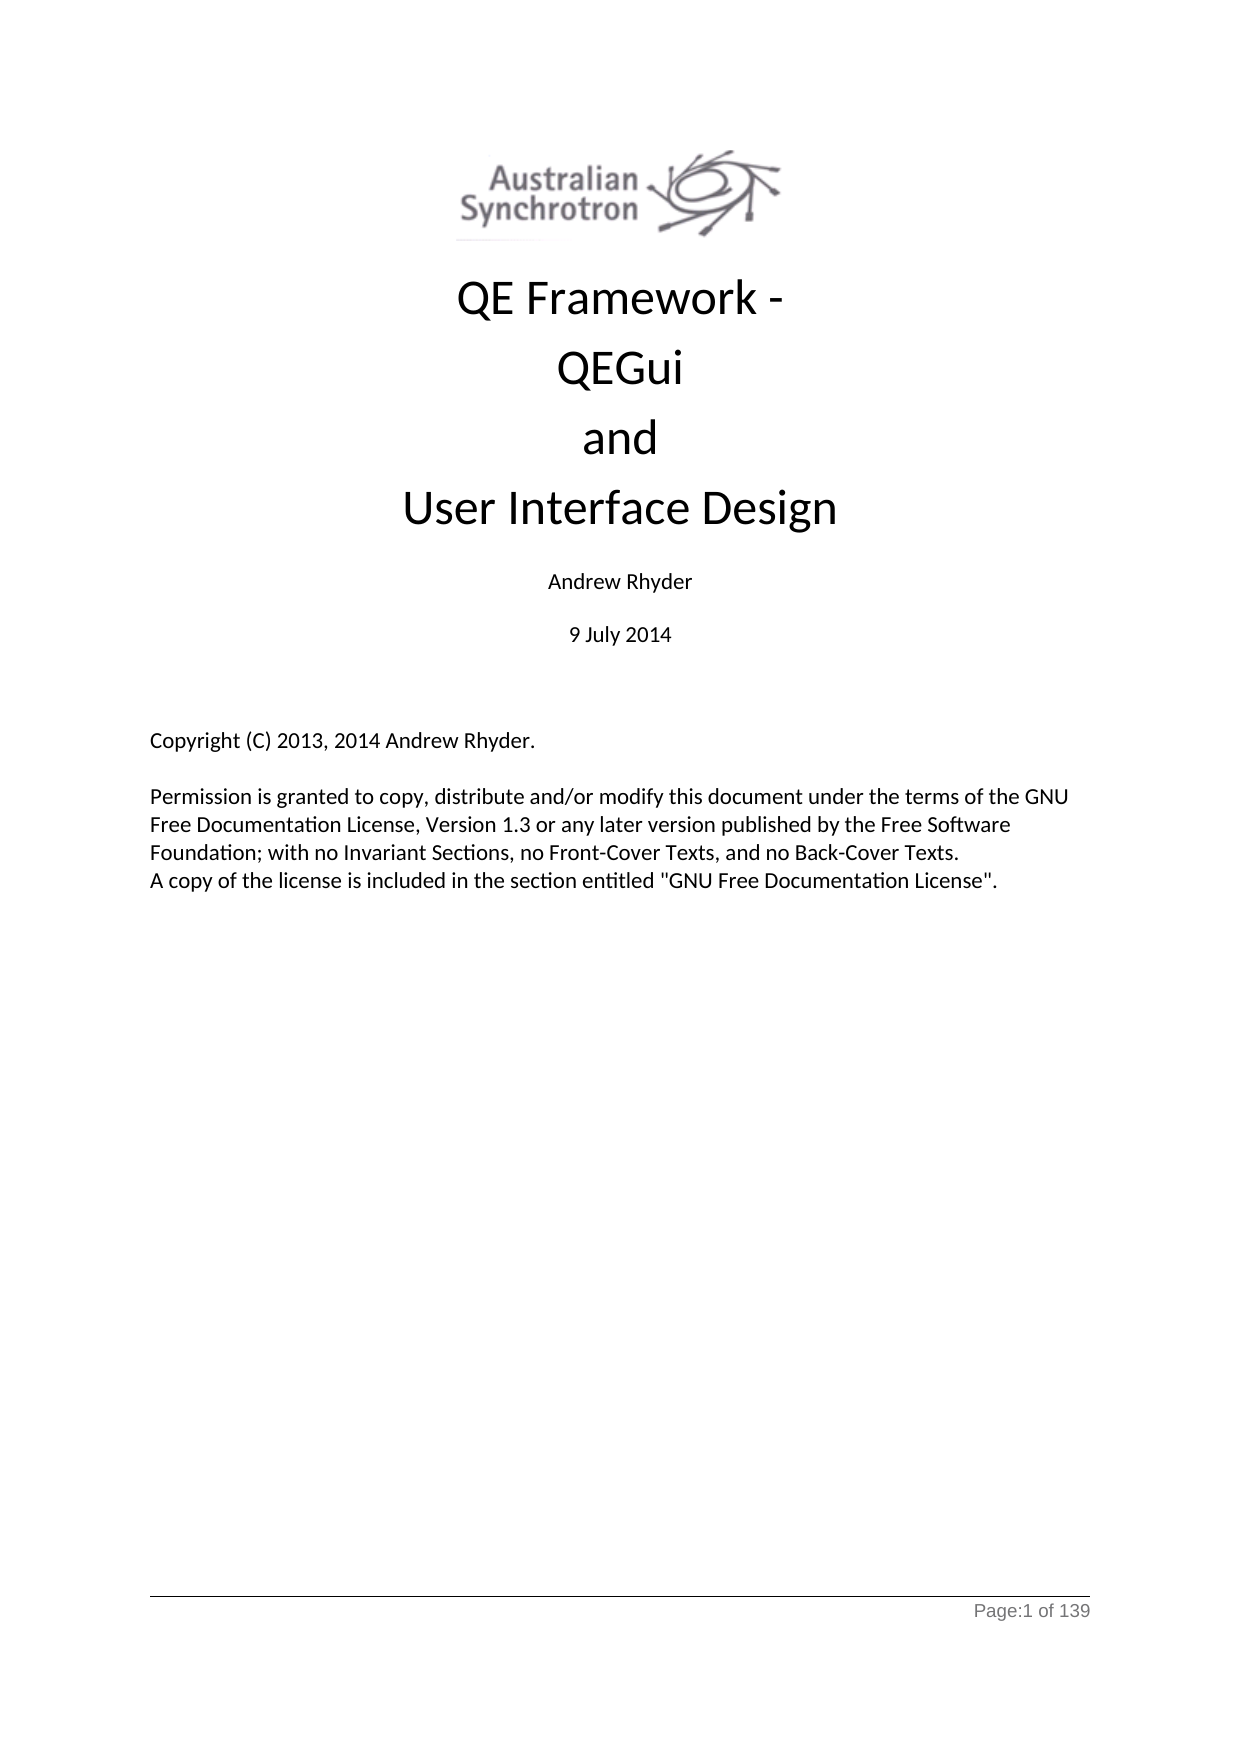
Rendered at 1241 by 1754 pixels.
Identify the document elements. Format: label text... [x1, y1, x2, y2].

text Copyright (C) 2013, 2014 Andrew Rhyder. [150, 726, 1090, 782]
text Permission is granted to copy, distribute and/or modify this document under the terms of the GNU Free Documentation License, Version 1.3 or any later version published by the Free Software Foundation; with no Invariant Sections, no Front-Cover Texts, and no Back-Cover Texts. A copy of the license is included in the section entitled "GNU Free Documentation License". [150, 782, 1090, 894]
text QE Framework - QEGui and User Interface Design [150, 266, 1090, 537]
text 9 July 2014 [150, 620, 1090, 648]
picture [456, 150, 785, 241]
text Andrew Rhyder [150, 567, 1090, 595]
